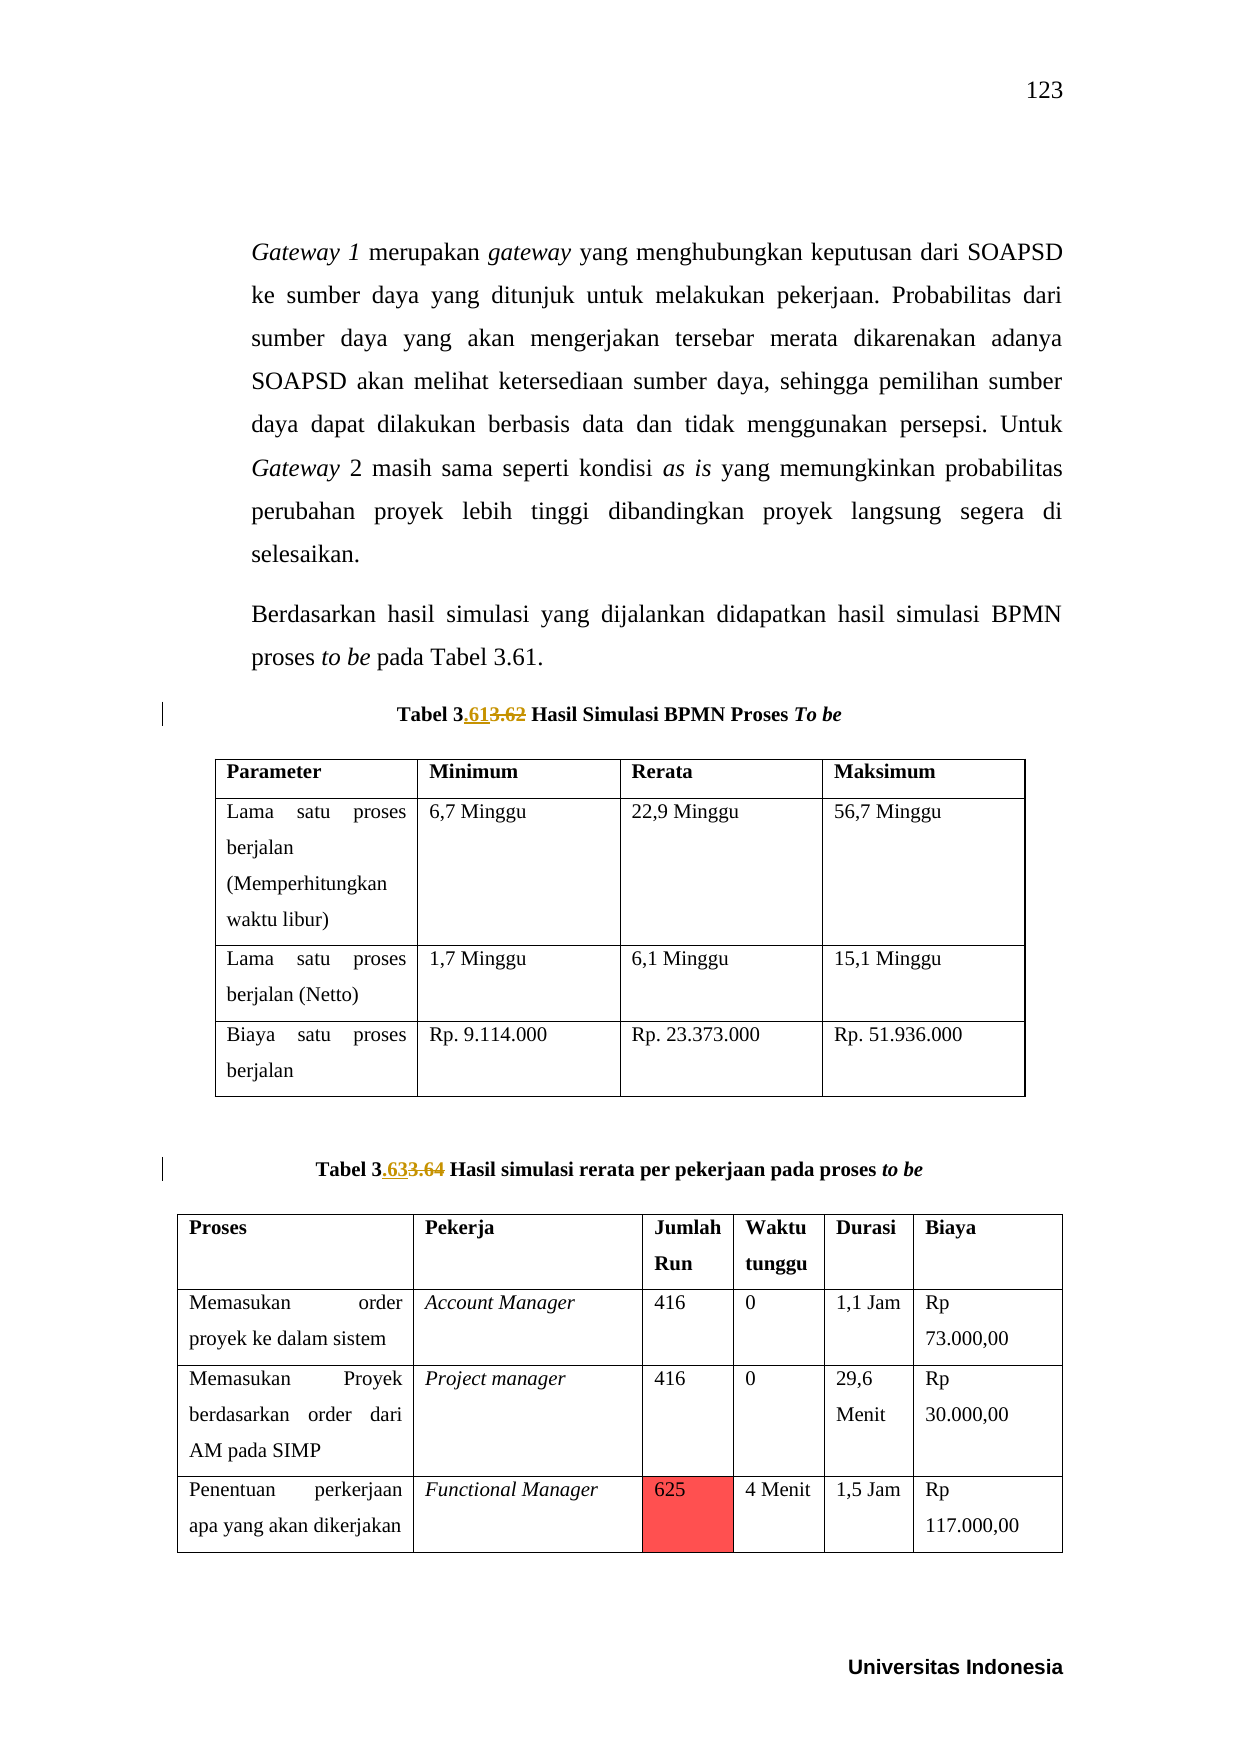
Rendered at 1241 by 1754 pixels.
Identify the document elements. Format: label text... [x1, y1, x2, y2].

table_header Rerata [621, 760, 822, 798]
table_cell Rp 73.000,00 [914, 1290, 1062, 1365]
table_cell Memasukan Proyek berdasarkan order dari AM pada SIMP [178, 1366, 413, 1476]
table_cell 0 [734, 1290, 824, 1365]
table_cell Rp. 51.936.000 [823, 1022, 1024, 1096]
table_cell 1,1 Jam [825, 1290, 913, 1365]
table_header Jumlah Run [643, 1215, 733, 1289]
table_cell 4 Menit [734, 1477, 824, 1552]
table_header Pekerja [414, 1215, 642, 1289]
table_cell Rp 30.000,00 [914, 1366, 1062, 1476]
table_header Parameter [216, 760, 417, 798]
text Tabel 3 Hasil Simulasi BPMN Proses To be [177, 702, 1063, 726]
table_cell Biaya satu proses berjalan [216, 1022, 417, 1096]
table_cell Functional Manager [414, 1477, 642, 1552]
table_cell 29,6 Menit [825, 1366, 913, 1476]
text Tabel 3 Hasil simulasi rerata per pekerjaan pada proses to be [177, 1157, 1063, 1181]
table_cell 56,7 Minggu [823, 799, 1024, 945]
table_cell Account Manager [414, 1290, 642, 1365]
table_cell 625 [643, 1477, 733, 1552]
table_header Biaya [914, 1215, 1062, 1289]
table_cell 6,1 Minggu [621, 946, 822, 1021]
table_cell 416 [643, 1366, 733, 1476]
table_cell 22,9 Minggu [621, 799, 822, 945]
table_cell Rp 117.000,00 [914, 1477, 1062, 1552]
table_cell Project manager [414, 1366, 642, 1476]
table_header Maksimum [823, 760, 1024, 798]
table_cell Memasukan order proyek ke dalam sistem [178, 1290, 413, 1365]
table_cell 416 [643, 1290, 733, 1365]
text Gateway 1 merupakan gateway yang menghubungkan keputusan dari SOAPSD ke sumber daya yang ditunjuk untuk melakukan pekerjaan. Probabilitas dari sumber daya yang akan mengerjakan tersebar merata dikarenakan adanya SOAPSD akan melihat ketersediaan sumber daya, sehingga pemilihan sumber daya dapat dilakukan berbasis data dan tidak menggunakan persepsi. Untuk Gateway 2 masih sama seperti kondisi as is yang memungkinkan probabilitas perubahan proyek lebih tinggi dibandingkan proyek langsung segera di selesaikan. [251, 237, 1063, 568]
table_cell Rp. 23.373.000 [621, 1022, 822, 1096]
table_header Waktu tunggu [734, 1215, 824, 1289]
table_cell Penentuan perkerjaan apa yang akan dikerjakan [178, 1477, 413, 1552]
table_cell 6,7 Minggu [418, 799, 620, 945]
table_cell Lama satu proses berjalan (Netto) [216, 946, 417, 1021]
table_header Durasi [825, 1215, 913, 1289]
table_cell 0 [734, 1366, 824, 1476]
table_cell Rp. 9.114.000 [418, 1022, 620, 1096]
table_cell 15,1 Minggu [823, 946, 1024, 1021]
table_header Proses [178, 1215, 413, 1289]
table_cell Lama satu proses berjalan (Memperhitungkan waktu libur) [216, 799, 417, 945]
table_header Minimum [418, 760, 620, 798]
table_cell 1,5 Jam [825, 1477, 913, 1552]
table_cell 1,7 Minggu [418, 946, 620, 1021]
